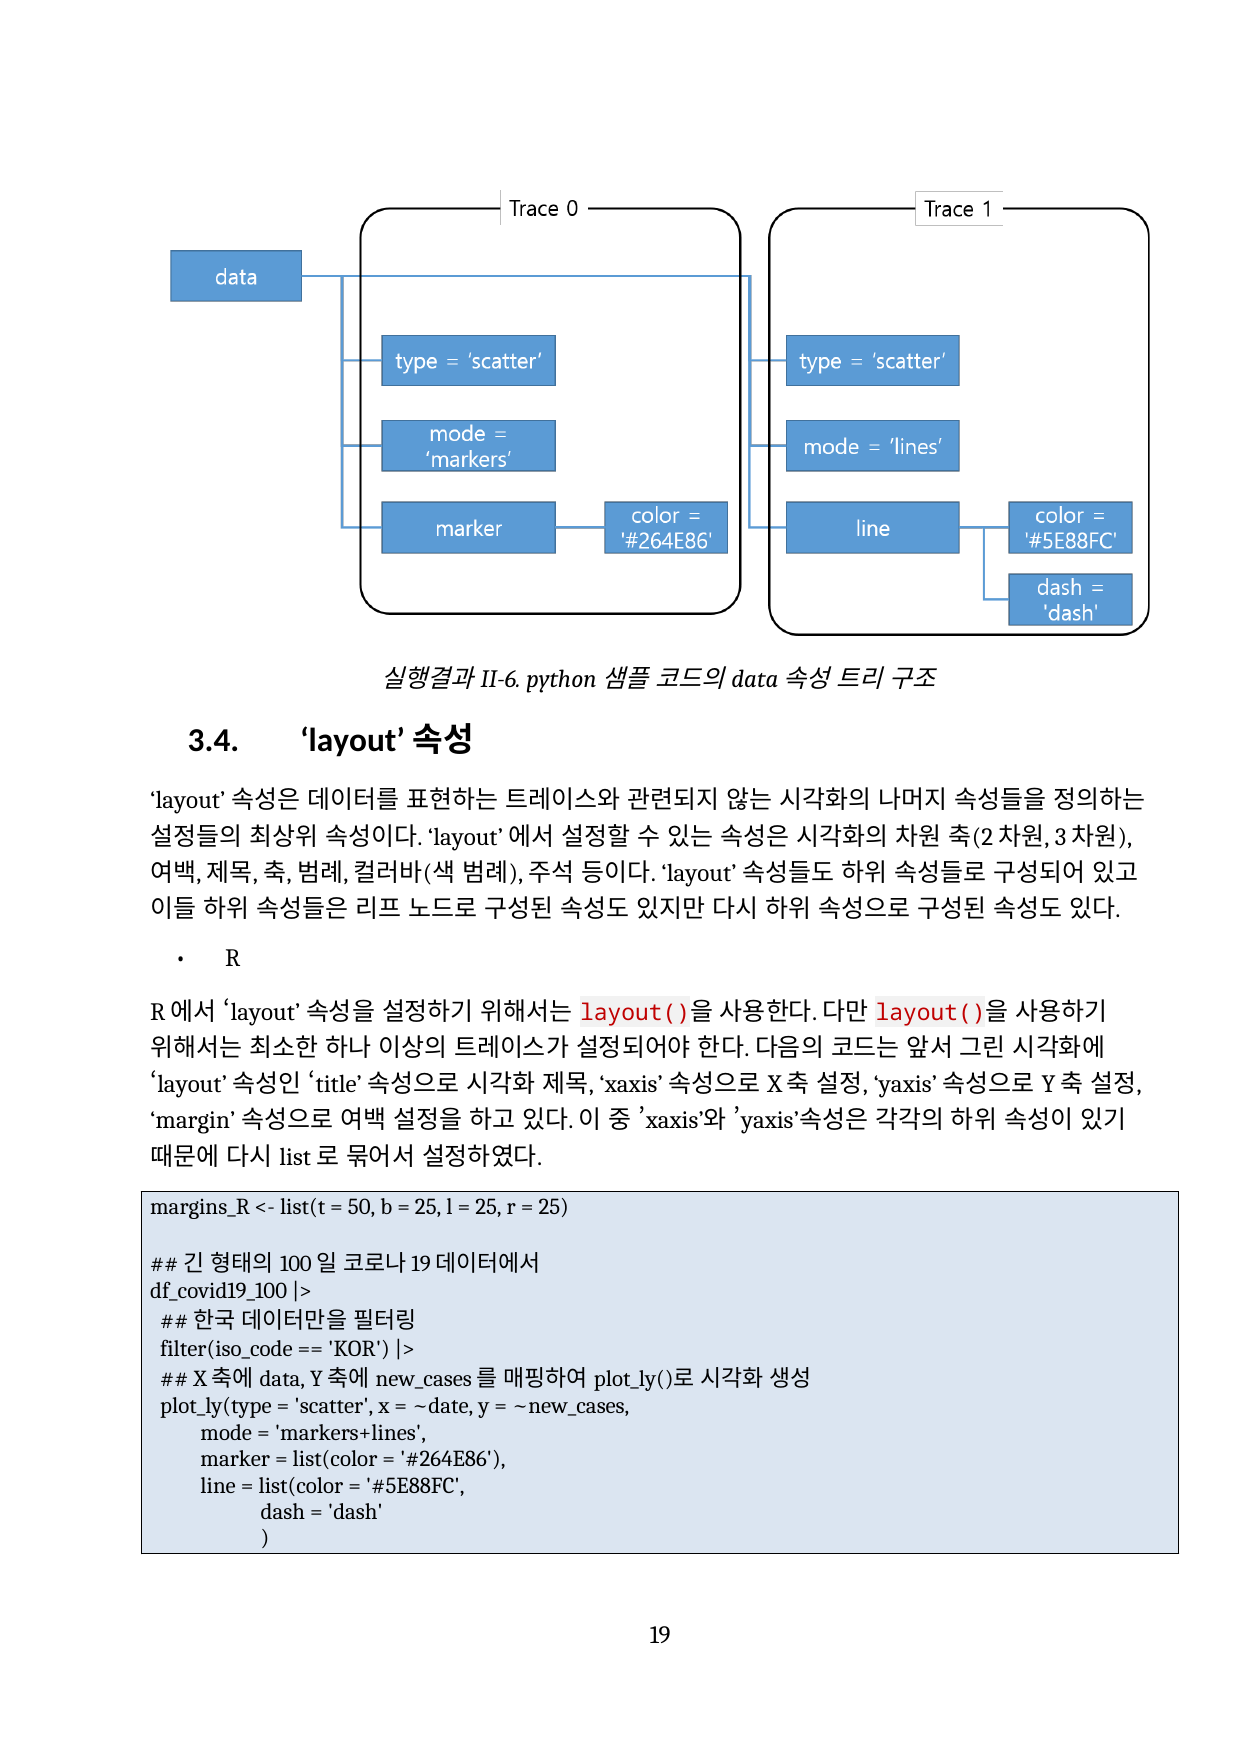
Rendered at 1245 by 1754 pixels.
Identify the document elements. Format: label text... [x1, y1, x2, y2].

list R [175, 943, 1170, 972]
text R에서 ‘layout’ 속성을 설정하기 위해서는 layout()을 사용한다. 다만 layout()을 사용하기 위해서는 최소한 하나 이상의 트레이스가 설정되어야 한다. 다음의 코드는 앞서 그린 시각화에 ‘layout’ 속성인 ‘title’ 속성으로 시각화 제목, ‘xaxis’ 속성으로 X축 설정, ‘yaxis’ 속성으로 Y축 설정, ‘margin’ 속성으로 여백 설정을 하고 있다. 이 중 ’xaxis’와 ’yaxis’속성은 각각의 하위 속성이 있기 때문에 다시 list로 묶어서 설정하였다. [150, 991, 1170, 1172]
text ‘layout’ 속성은 데이터를 표현하는 트레이스와 관련되지 않는 시각화의 나머지 속성들을 정의하는 설정들의 최상위 속성이다. ‘layout’ 에서 설정할 수 있는 속성은 시각화의 차원 축(2차원, 3차원), 여백, 제목, 축, 범례, 컬러바(색 범례), 주석 등이다. ‘layout’ 속성들도 하위 속성들로 구성되어 있고 이들 하위 속성들은 리프 노드로 구성된 속성도 있지만 다시 하위 속성으로 구성된 속성도 있다. [150, 780, 1170, 925]
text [142, 1192, 1178, 1553]
subtitle ‘layout’ 속성 [187, 716, 1170, 761]
picture [170, 187, 1150, 638]
text 실행결과 II-6. python 샘플 코드의 data 속성 트리 구조 [150, 658, 1170, 695]
